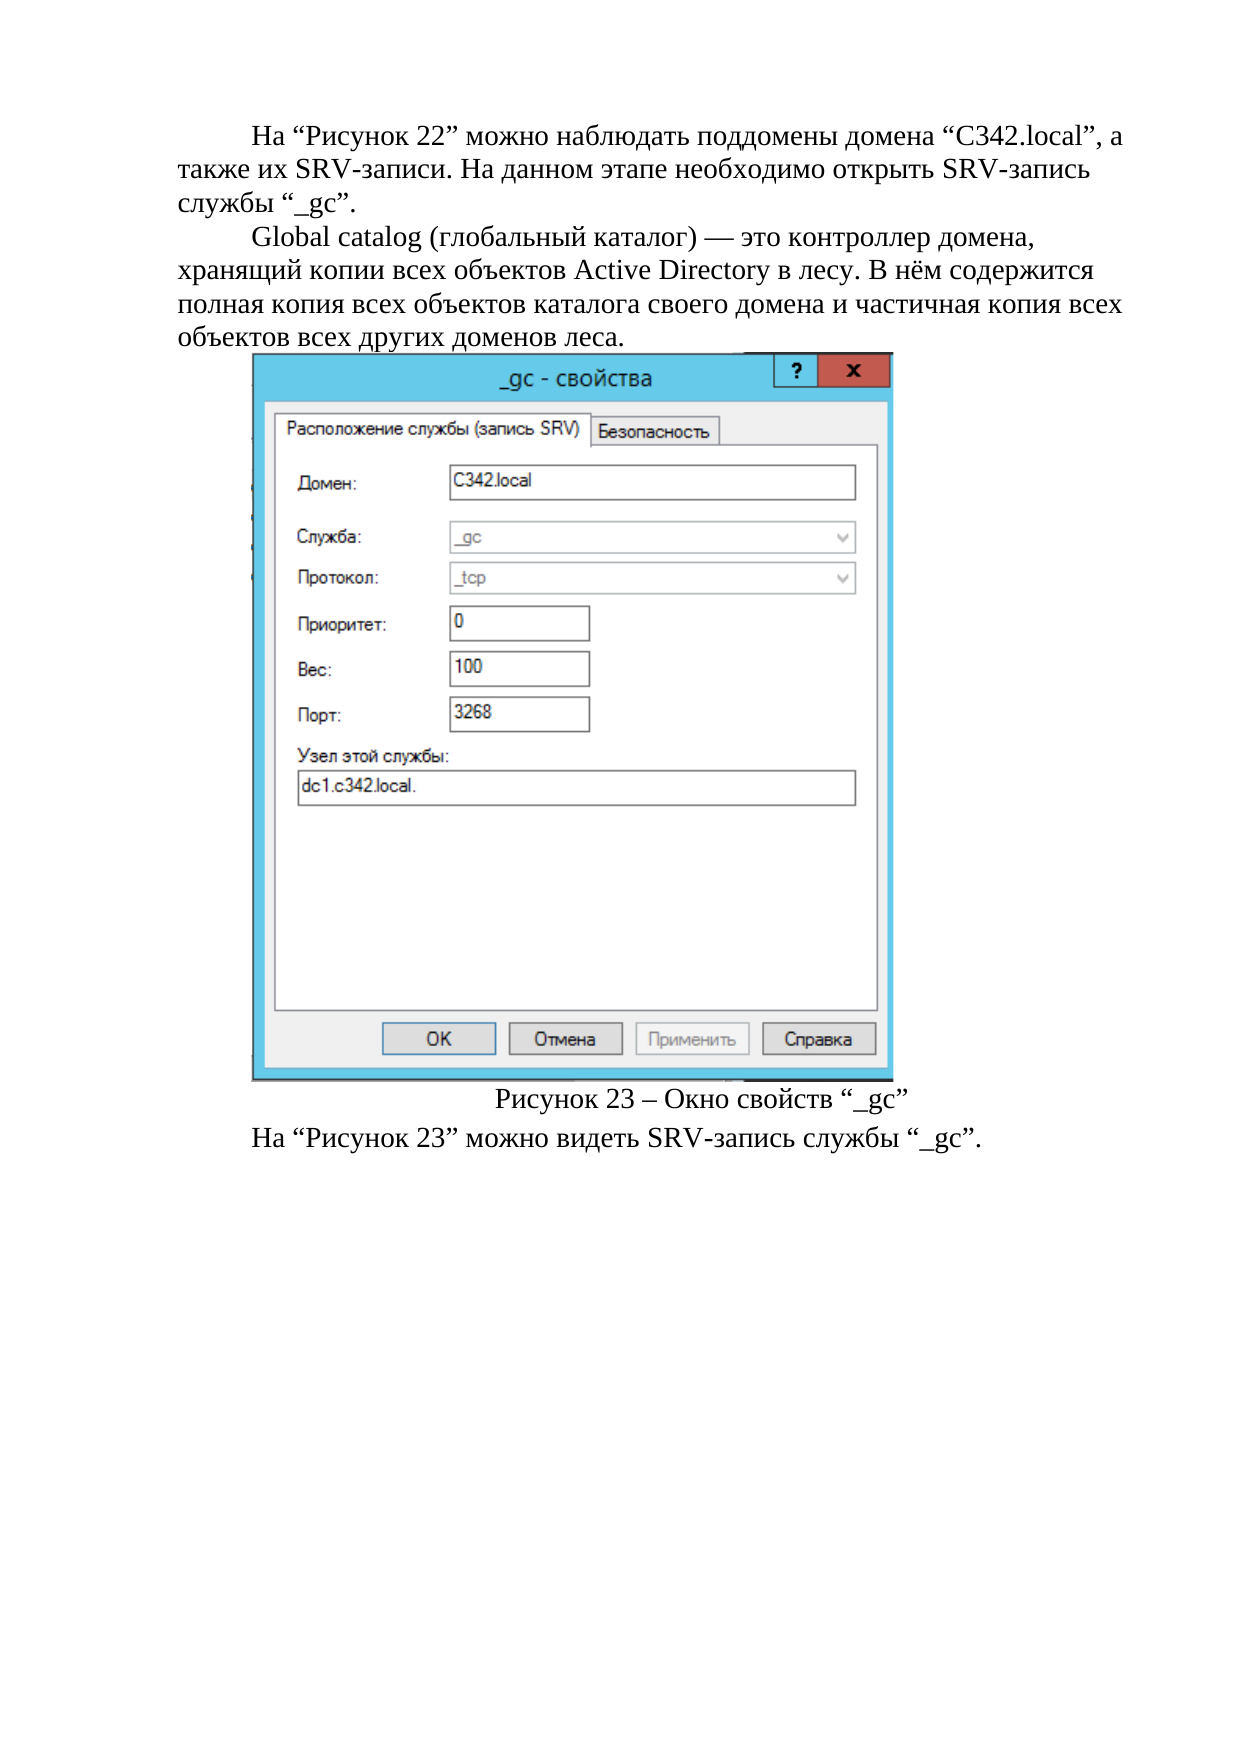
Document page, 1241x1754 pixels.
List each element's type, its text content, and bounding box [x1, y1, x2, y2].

text Global catalog (глобальный каталог) — это контроллер домена, хранящий копии всех объектов Active Directory в лесу. В нём содержится полная копия всех объектов каталога своего домена и частичная копия всех объектов всех других доменов леса. [177, 219, 1152, 353]
text На “Рисунок 23” можно видеть SRV-запись службы “_gc”. [177, 1120, 1152, 1153]
text На “Рисунок 22” можно наблюдать поддомены домена “C342.local”, а также их SRV-записи. На данном этапе необходимо открыть SRV-запись службы “_gc”. [177, 118, 1152, 219]
picture [251, 352, 894, 1082]
text Рисунок 23 – Окно свойств “_gc” [177, 1081, 1152, 1115]
